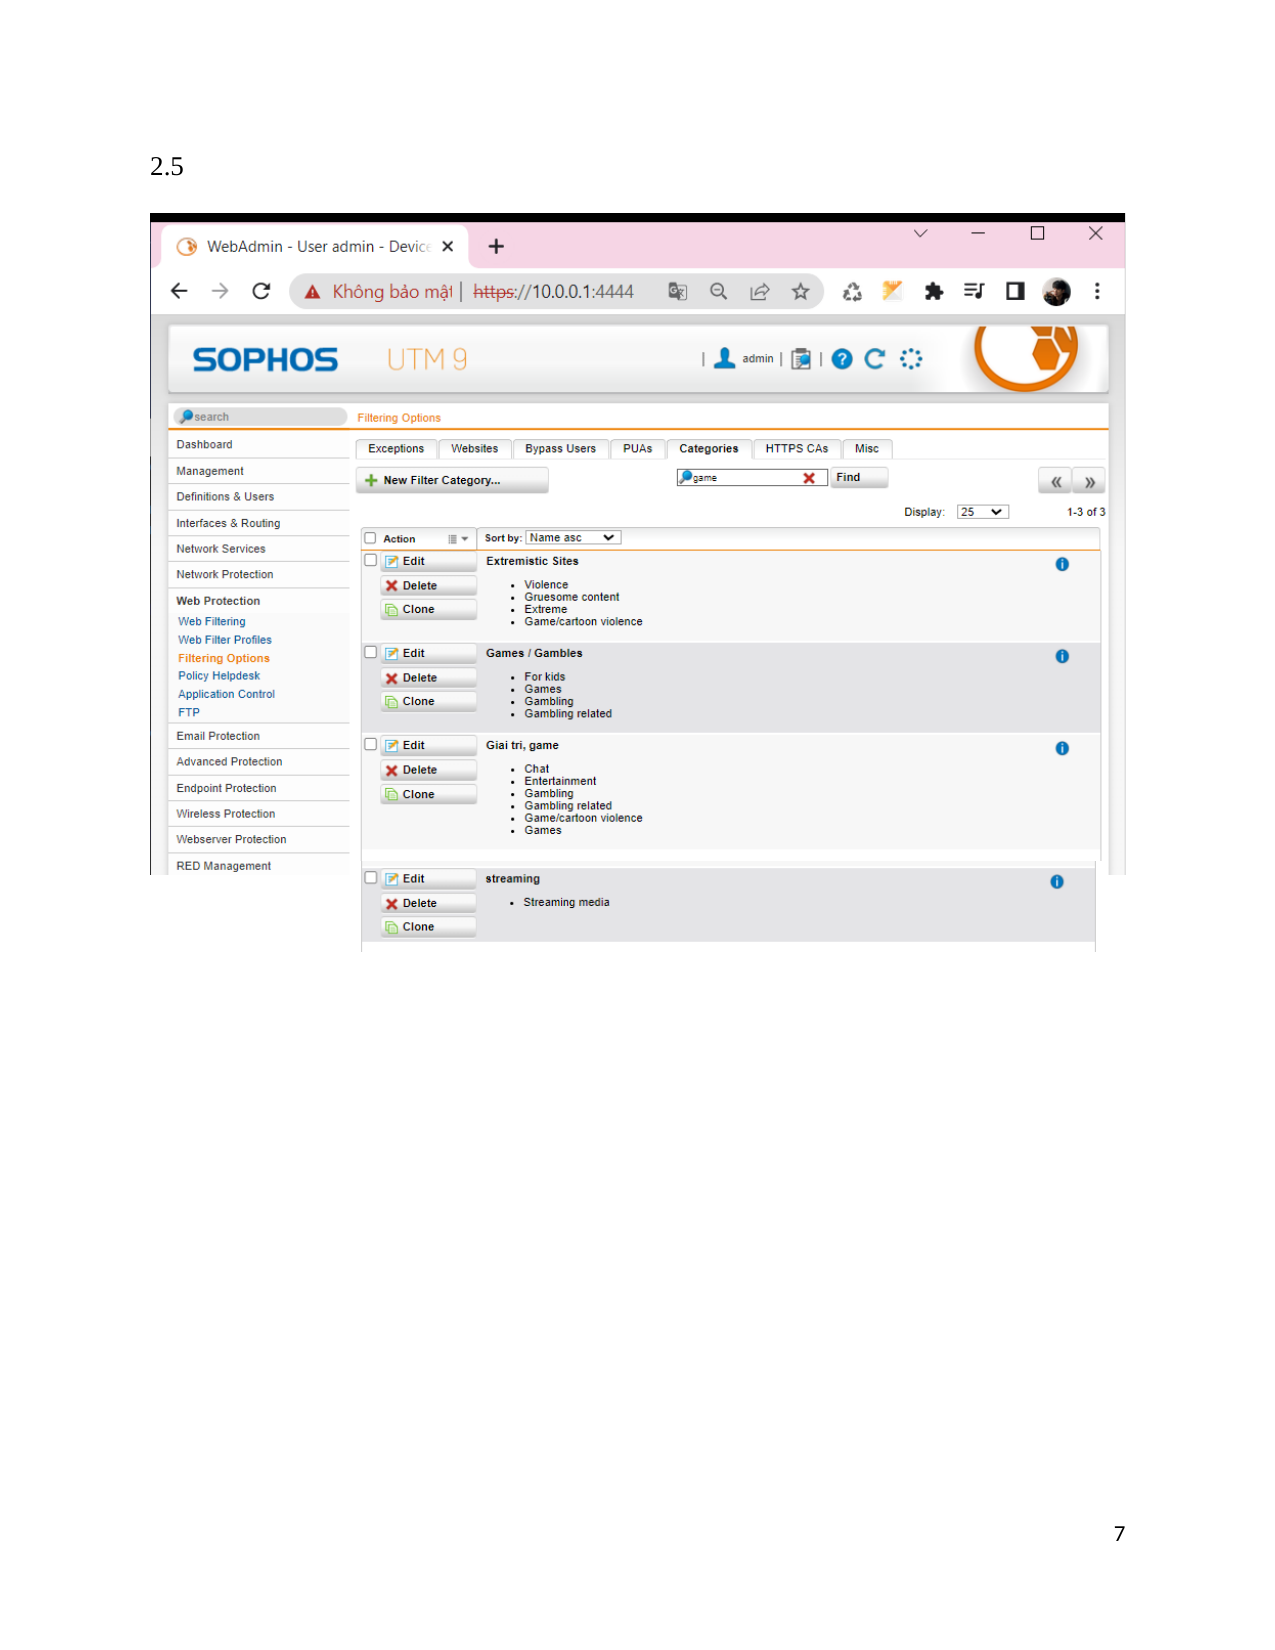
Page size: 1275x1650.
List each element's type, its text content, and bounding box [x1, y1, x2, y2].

text 2.5 [150, 150, 1125, 181]
picture [150, 213, 1125, 952]
